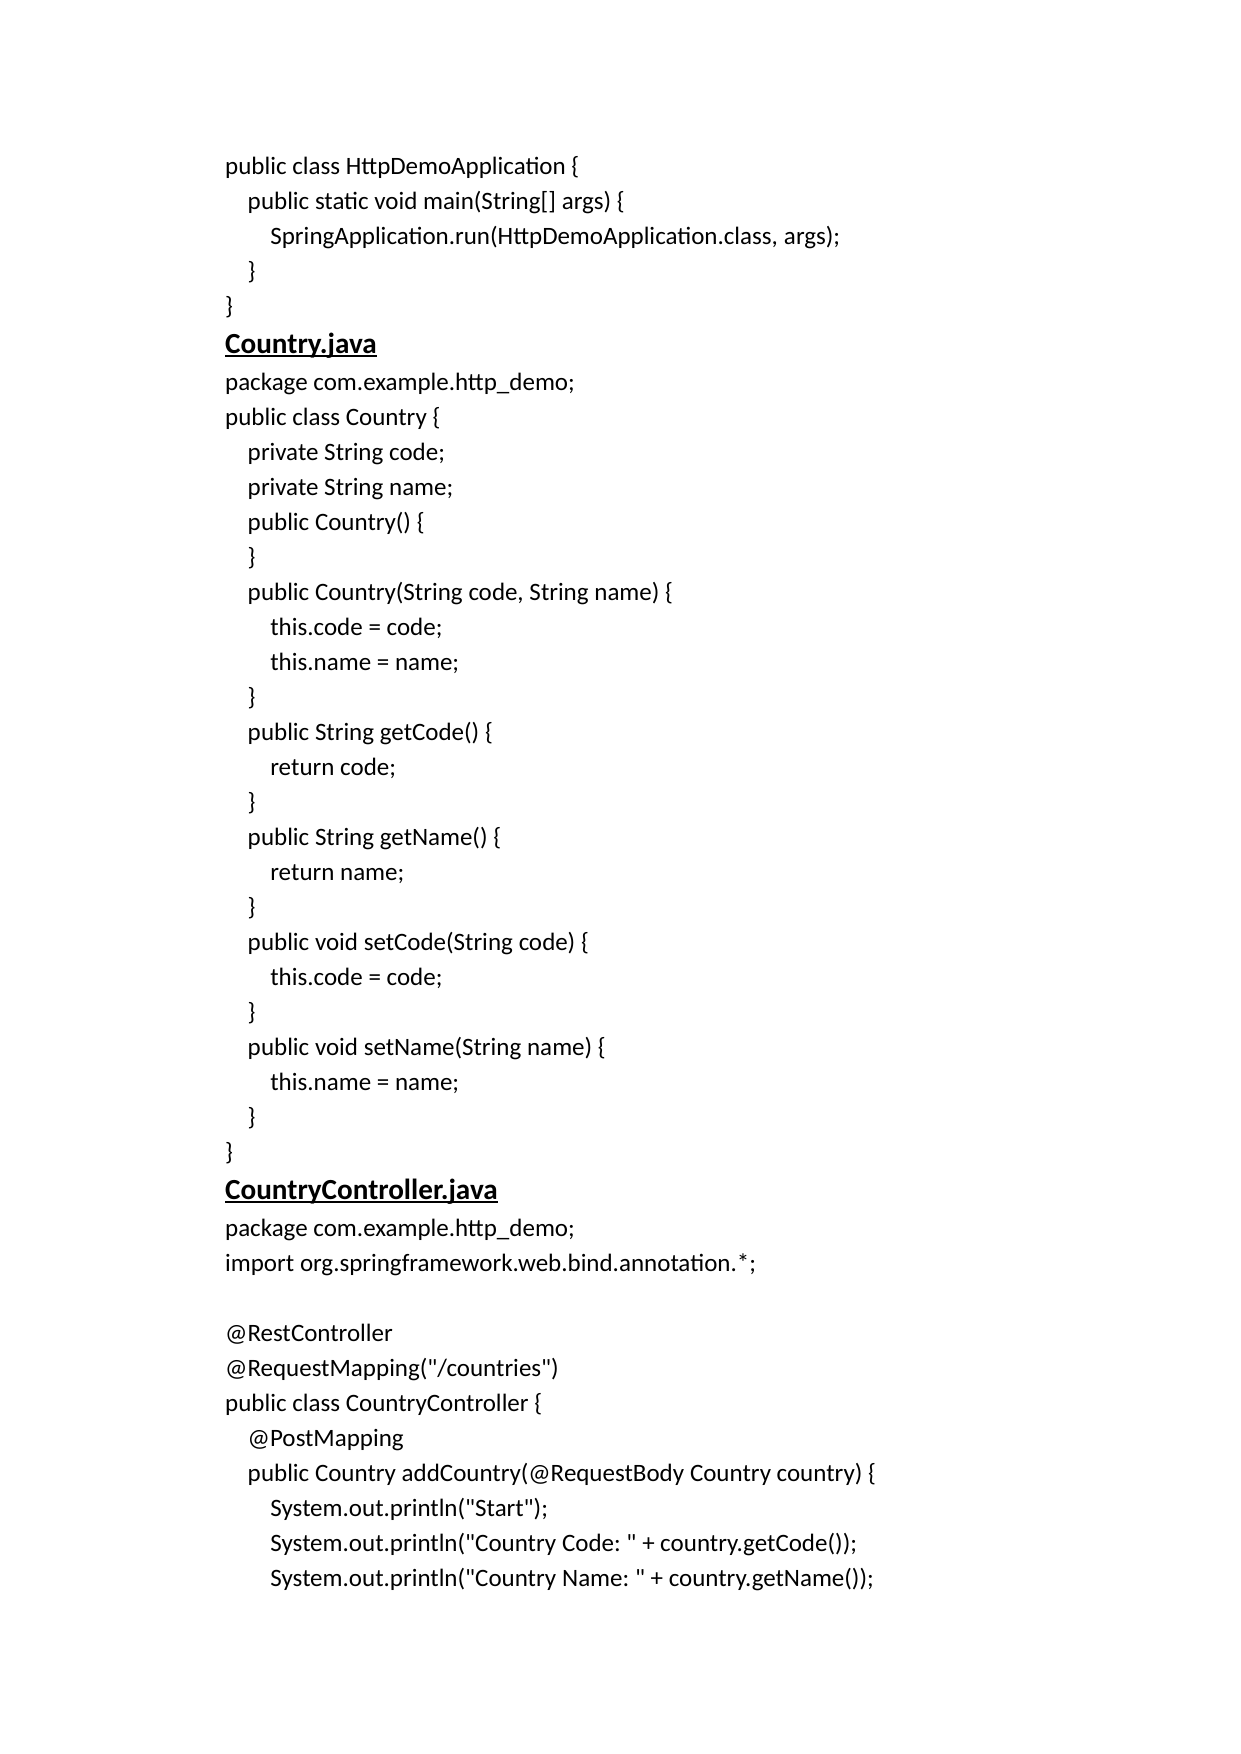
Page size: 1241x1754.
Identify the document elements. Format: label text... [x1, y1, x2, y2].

list @PostMapping [225, 1422, 1090, 1452]
list import org.springframework.web.bind.annotation.*; [225, 1247, 1090, 1277]
list public Country(String code, String name) { [225, 576, 1090, 606]
list Country.java [225, 325, 1090, 361]
list private String code; [225, 436, 1090, 466]
list @RestController [225, 1317, 1090, 1347]
list } [225, 1101, 1090, 1131]
list public class CountryController { [225, 1387, 1090, 1417]
list this.name = name; [225, 1066, 1090, 1096]
list public Country() { [225, 506, 1090, 536]
list this.name = name; [225, 646, 1090, 676]
list return name; [225, 856, 1090, 886]
list public class Country { [225, 401, 1090, 431]
list public static void main(String[] args) { [225, 185, 1090, 216]
list @RequestMapping("/countries") [225, 1352, 1090, 1382]
list public void setCode(String code) { [225, 926, 1090, 956]
list public String getName() { [225, 821, 1090, 851]
list } [225, 255, 1090, 286]
list this.code = code; [225, 611, 1090, 641]
list return code; [225, 751, 1090, 781]
list System.out.println("Start"); [225, 1492, 1090, 1522]
list SpringApplication.run(HttpDemoApplication.class, args); [225, 220, 1090, 251]
list } [225, 996, 1090, 1026]
list public Country addCountry(@RequestBody Country country) { [225, 1457, 1090, 1487]
list CountryController.java [225, 1171, 1090, 1207]
list public class HttpDemoApplication { [225, 150, 1090, 181]
list } [225, 786, 1090, 816]
list } [225, 681, 1090, 711]
list } [225, 541, 1090, 571]
list } [225, 290, 1090, 321]
list } [225, 891, 1090, 921]
list this.code = code; [225, 961, 1090, 991]
list private String name; [225, 471, 1090, 501]
list public String getCode() { [225, 716, 1090, 746]
list package com.example.http_demo; [225, 1212, 1090, 1242]
list System.out.println("Country Code: " + country.getCode()); [225, 1527, 1090, 1557]
list } [225, 1136, 1090, 1166]
list package com.example.http_demo; [225, 366, 1090, 396]
list System.out.println("Country Name: " + country.getName()); [225, 1562, 1090, 1592]
list public void setName(String name) { [225, 1031, 1090, 1061]
